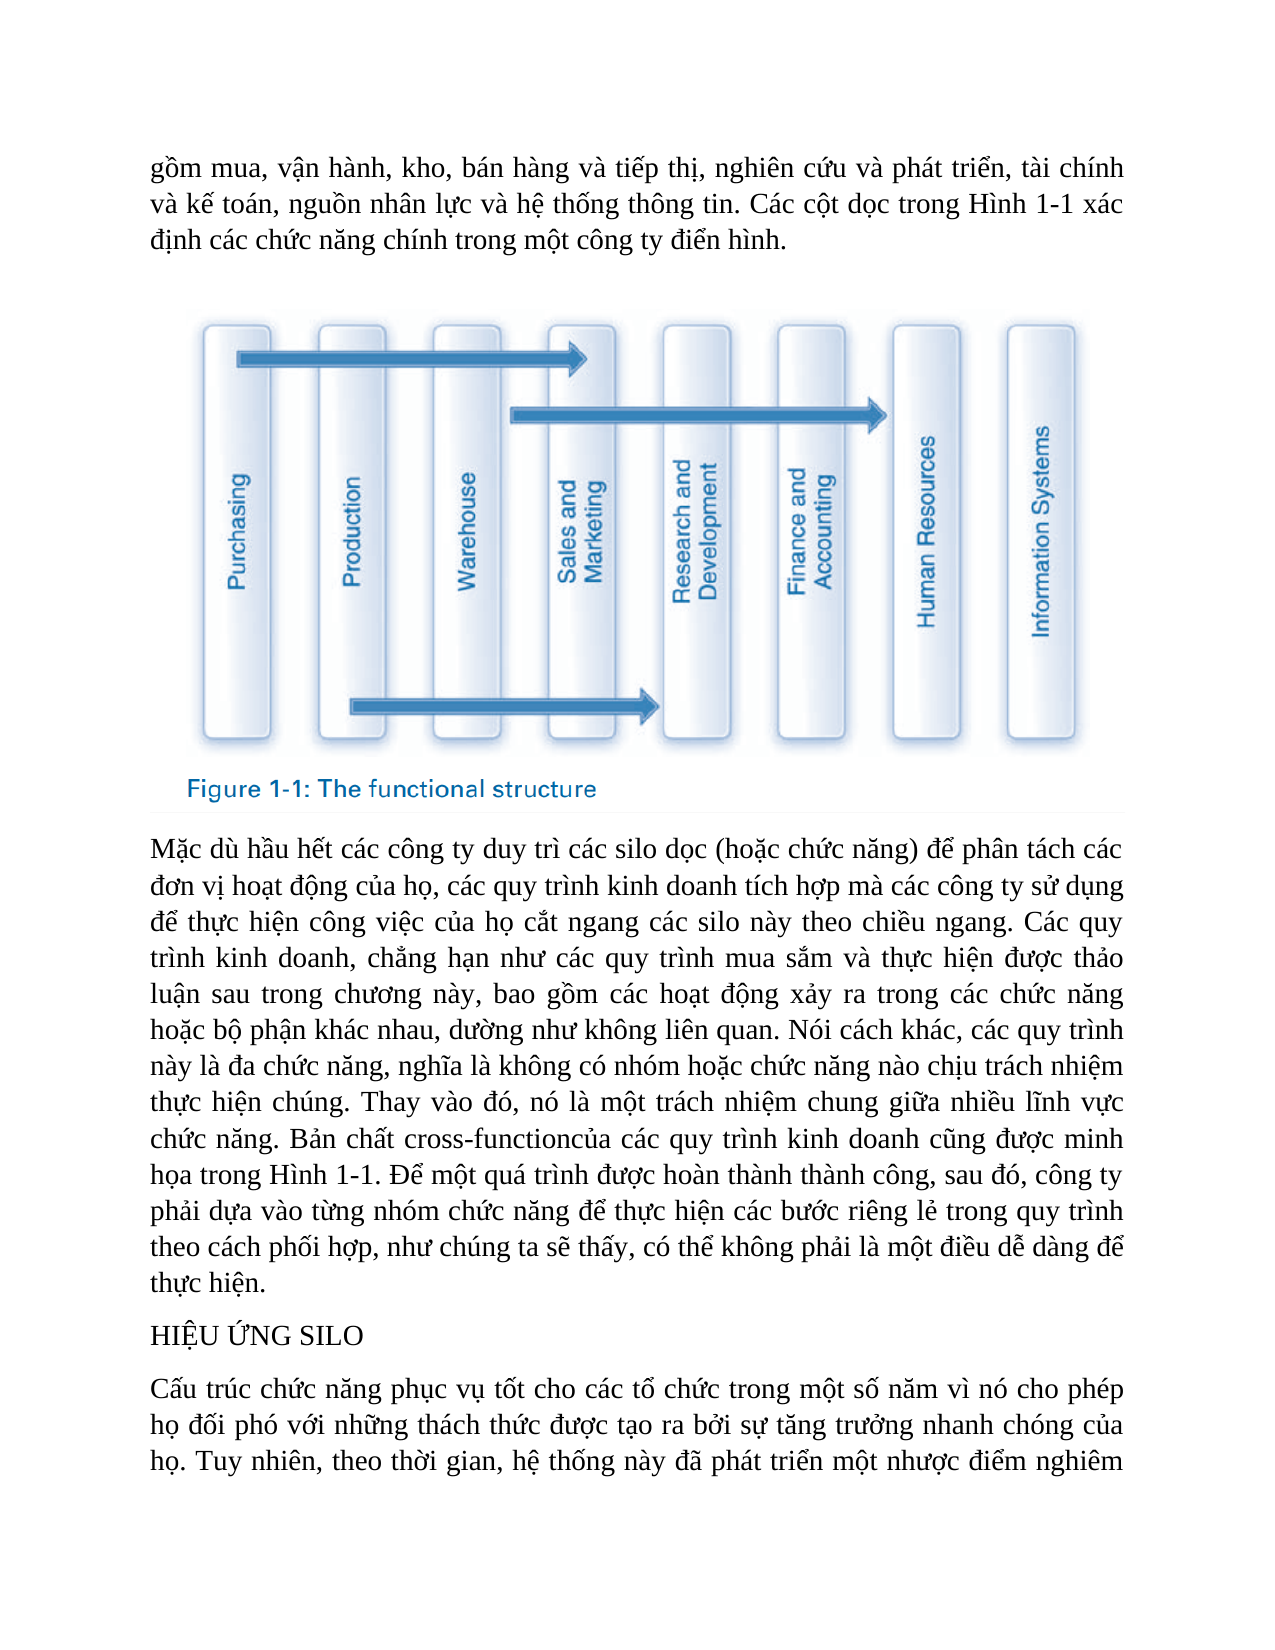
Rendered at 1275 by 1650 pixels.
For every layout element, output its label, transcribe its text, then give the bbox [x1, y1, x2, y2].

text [150, 150, 1125, 256]
picture [150, 275, 1125, 813]
text Mặc dù hầu hết các công ty duy trì các silo dọc (hoặc chức năng) để phân tách các đơn vị hoạt động của họ, các quy trình kinh doanh tích hợp mà các công ty sử dụng để thực hiện công việc của họ cắt ngang các silo này theo chiều ngang. Các quy trình kinh doanh, chẳng hạn như các quy trình mua sắm và thực hiện được thảo luận sau trong chương này, bao gồm các hoạt động xảy ra trong các chức năng hoặc bộ phận khác nhau, dường như không liên quan. Nói cách khác, các quy trình này là đa chức năng, nghĩa là không có nhóm hoặc chức năng nào chịu trách nhiệm thực hiện chúng. Thay vào đó, nó là một trách nhiệm chung giữa nhiều lĩnh vực chức năng. Bản chất cross-functioncủa các quy trình kinh doanh cũng được minh họa trong Hình 1-1. Để một quá trình được hoàn thành thành công, sau đó, công ty phải dựa vào từng nhóm chức năng để thực hiện các bước riêng lẻ trong quy trình theo cách phối hợp, như chúng ta sẽ thấy, có thể không phải là một điều dễ dàng để thực hiện. [150, 832, 1125, 1299]
text HIỆU ỨNG SILO [150, 1318, 1125, 1352]
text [150, 1371, 1125, 1477]
